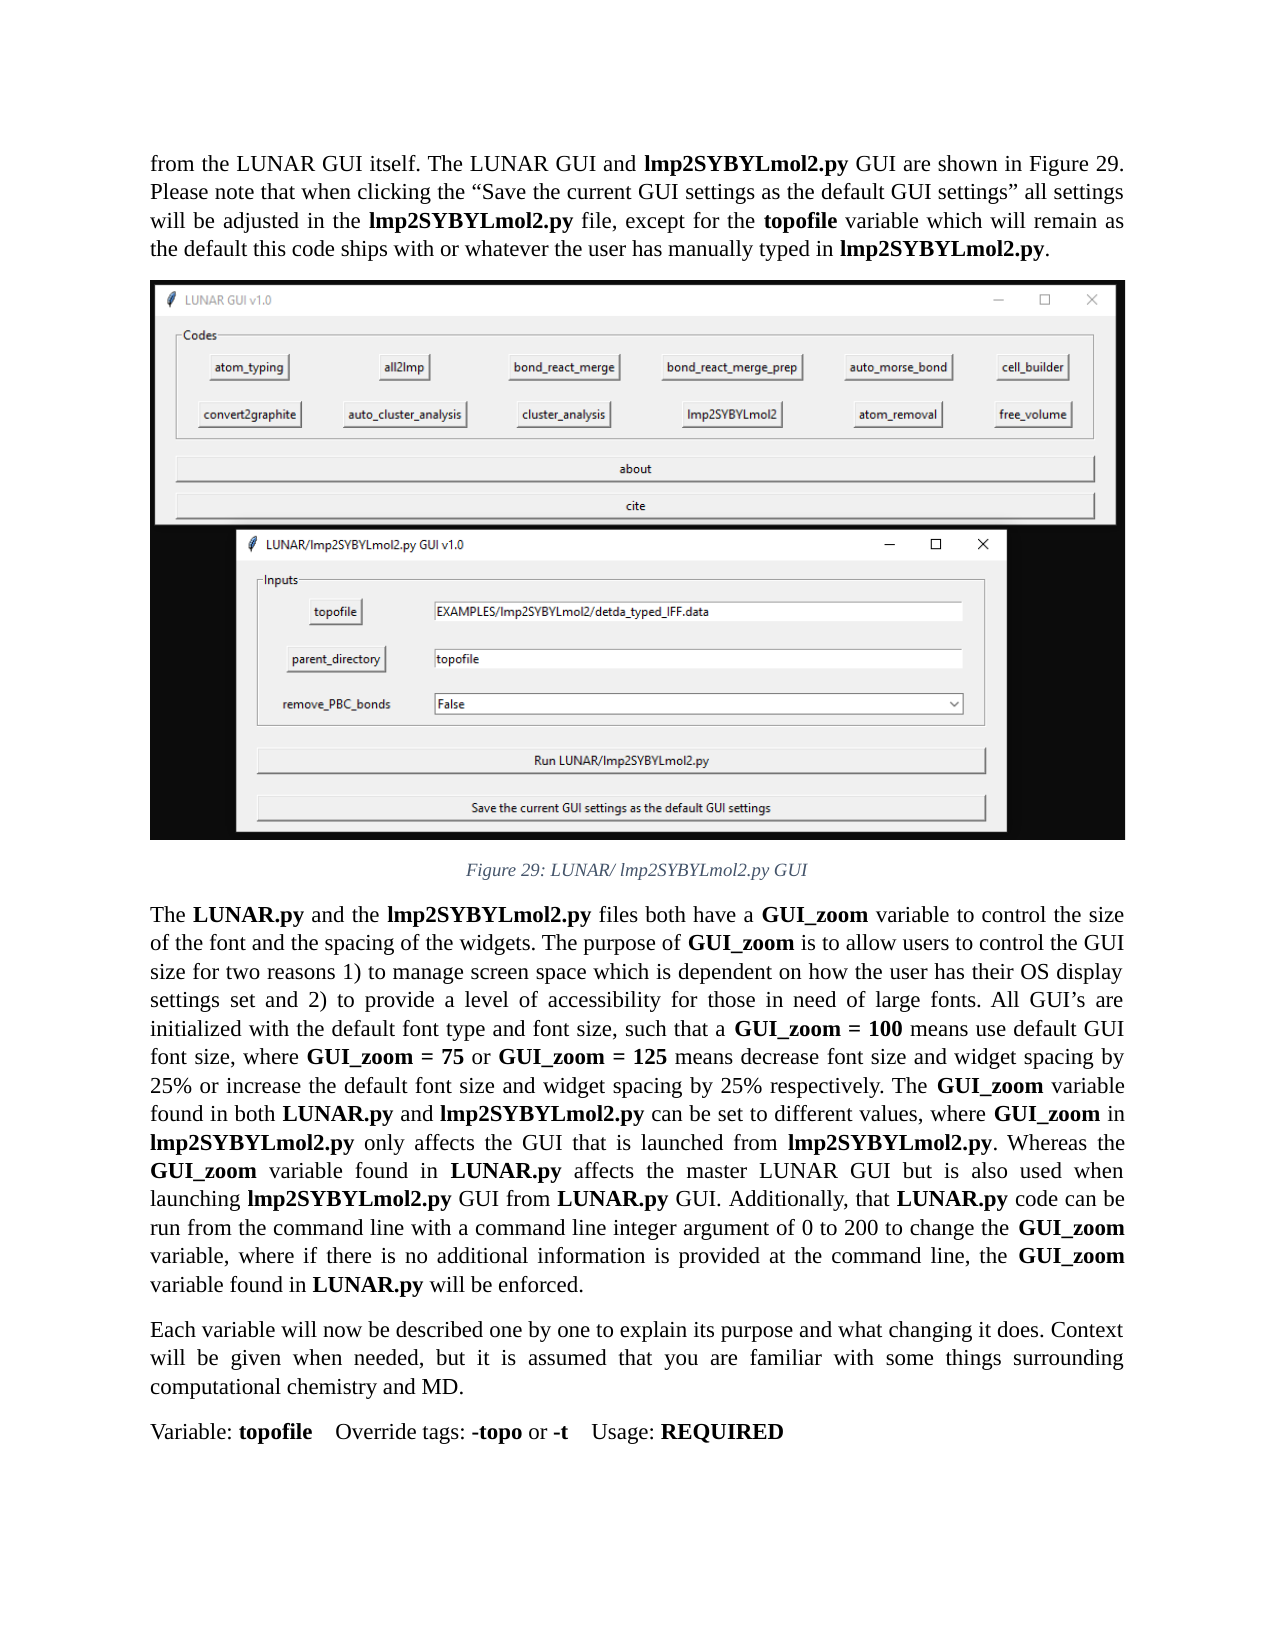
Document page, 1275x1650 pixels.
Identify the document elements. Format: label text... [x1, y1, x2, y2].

text The LUNAR.py and the lmp2SYBYLmol2.py files both have a GUI_zoom variable to control the size of the font and the spacing of the widgets. The purpose of GUI_zoom is to allow users to control the GUI size for two reasons 1) to manage screen space which is dependent on how the user has their OS display settings set and 2) to provide a level of accessibility for those in need of large fonts. All GUI’s are initialized with the default font type and font size, such that a GUI_zoom = 100 means use default GUI font size, where GUI_zoom = 75 or GUI_zoom = 125 means decrease font size and widget spacing by 25% or increase the default font size and widget spacing by 25% respectively. The GUI_zoom variable found in both LUNAR.py and lmp2SYBYLmol2.py can be set to different values, where GUI_zoom in lmp2SYBYLmol2.py only affects the GUI that is launched from lmp2SYBYLmol2.py. Whereas the GUI_zoom variable found in LUNAR.py affects the master LUNAR GUI but is also used when launching lmp2SYBYLmol2.py GUI from LUNAR.py GUI. Additionally, that LUNAR.py code can be run from the command line with a command line integer argument of 0 to 200 to change the GUI_zoom variable, where if there is no additional information is provided at the command line, the GUI_zoom variable found in LUNAR.py will be enforced. [150, 901, 1125, 1297]
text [150, 150, 1125, 262]
text Each variable will now be described one by one to explain its purpose and what changing it does. Context will be given when needed, but it is assumed that you are familiar with some things surrounding computational chemistry and MD. [150, 1316, 1125, 1399]
text Variable: topofile Override tags: -topo or -t Usage: REQUIRED [150, 1418, 1125, 1444]
picture [150, 280, 1125, 840]
text Figure 29: LUNAR/ lmp2SYBYLmol2.py GUI [150, 859, 1125, 880]
